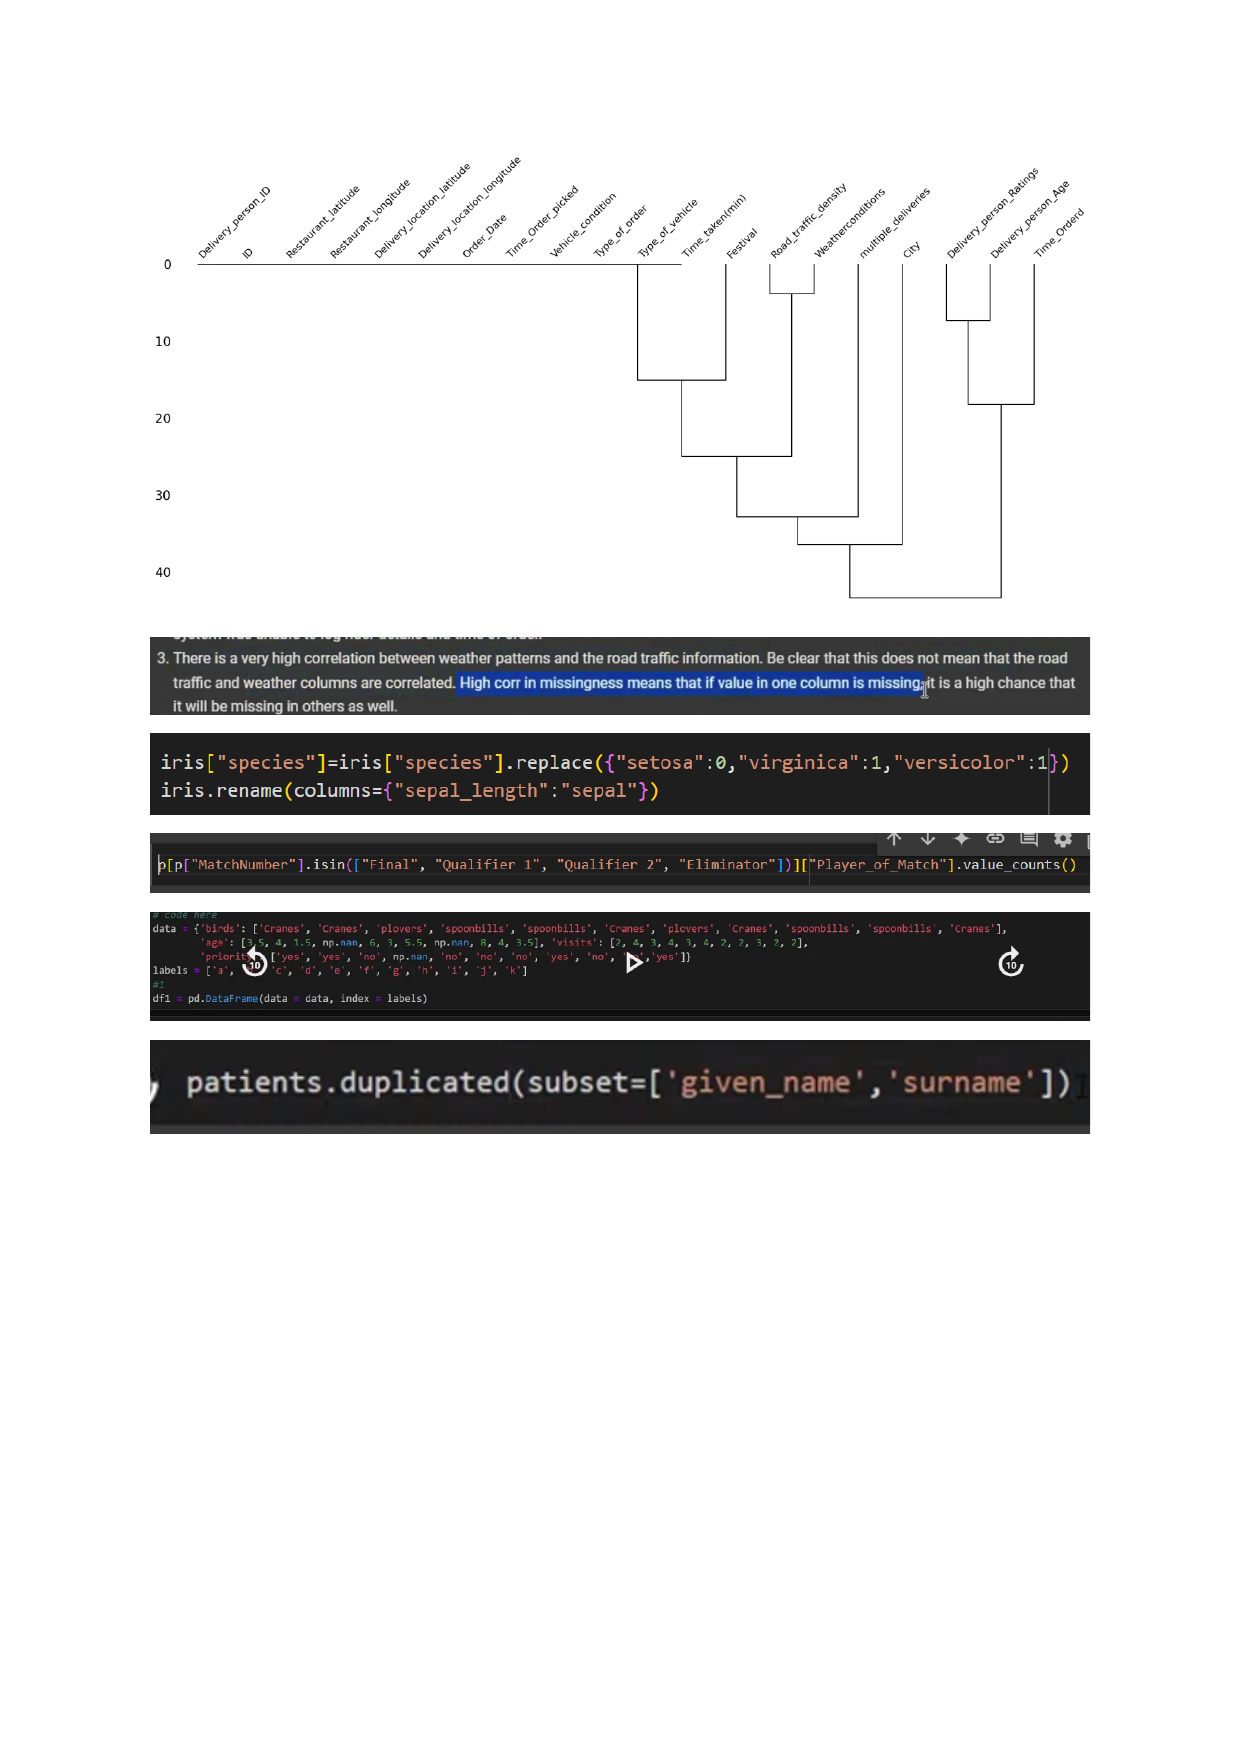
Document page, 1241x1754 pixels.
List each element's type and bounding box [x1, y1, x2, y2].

picture [150, 1040, 1091, 1134]
picture [150, 637, 1091, 715]
picture [150, 733, 1091, 815]
picture [150, 912, 1091, 1021]
picture [150, 150, 1091, 619]
picture [150, 833, 1091, 893]
